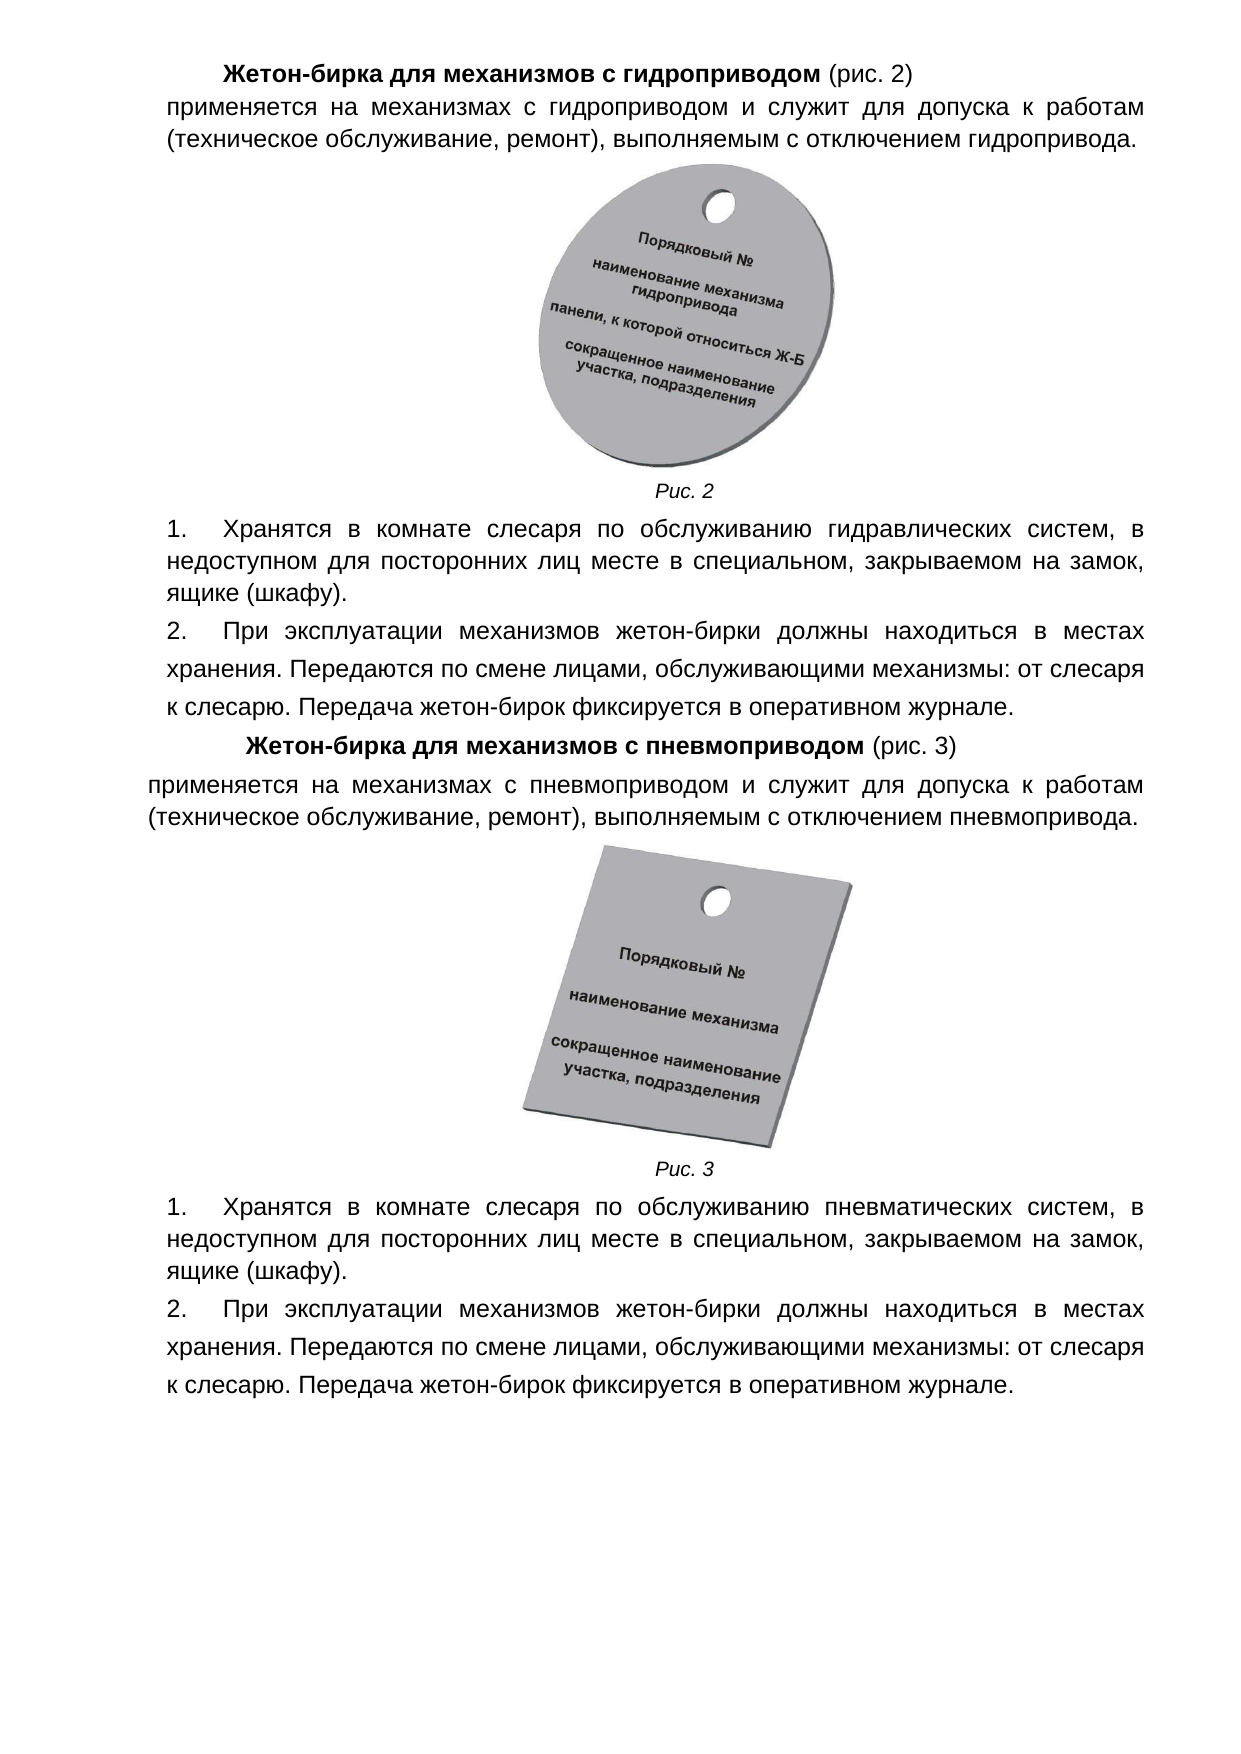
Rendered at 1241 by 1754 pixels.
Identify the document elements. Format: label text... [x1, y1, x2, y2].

list Хранятся в комнате слесаря по обслуживанию пневматических систем, в недоступном для посторонних лиц месте в специальном, закрываемом на замок, ящике (шкафу). [166, 1191, 1146, 1284]
text применяется на механизмах с гидроприводом и служит для допуска к работам (техническое обслуживание, ремонт), выполняемым с отключением гидропривода. [166, 92, 1146, 153]
picture [528, 159, 848, 479]
text Жетон-бирка для механизмов с пневмоприводом (рис. 3) [225, 731, 1146, 760]
picture [519, 837, 857, 1157]
text применяется на механизмах с пневмоприводом и служит для допуска к работам (техническое обслуживание, ремонт), выполняемым с отключением пневмопривода. [148, 770, 1146, 831]
text Рис. 3 [206, 1157, 1162, 1181]
text Жетон-бирка для механизмов с гидроприводом (рис. 2) [223, 59, 1146, 88]
text Рис. 2 [206, 479, 1162, 503]
list При эксплуатации механизмов жетон-бирки должны находиться в местах хранения. Передаются по смене лицами, обслуживающими механизмы: от слесаря к слесарю. Передача жетон-бирок фиксируется в оперативном журнале. [166, 616, 1146, 721]
list При эксплуатации механизмов жетон-бирки должны находиться в местах хранения. Передаются по смене лицами, обслуживающими механизмы: от слесаря к слесарю. Передача жетон-бирок фиксируется в оперативном журнале. [166, 1294, 1146, 1399]
list Хранятся в комнате слесаря по обслуживанию гидравлических систем, в недоступном для посторонних лиц месте в специальном, закрываемом на замок, ящике (шкафу). [166, 514, 1146, 607]
